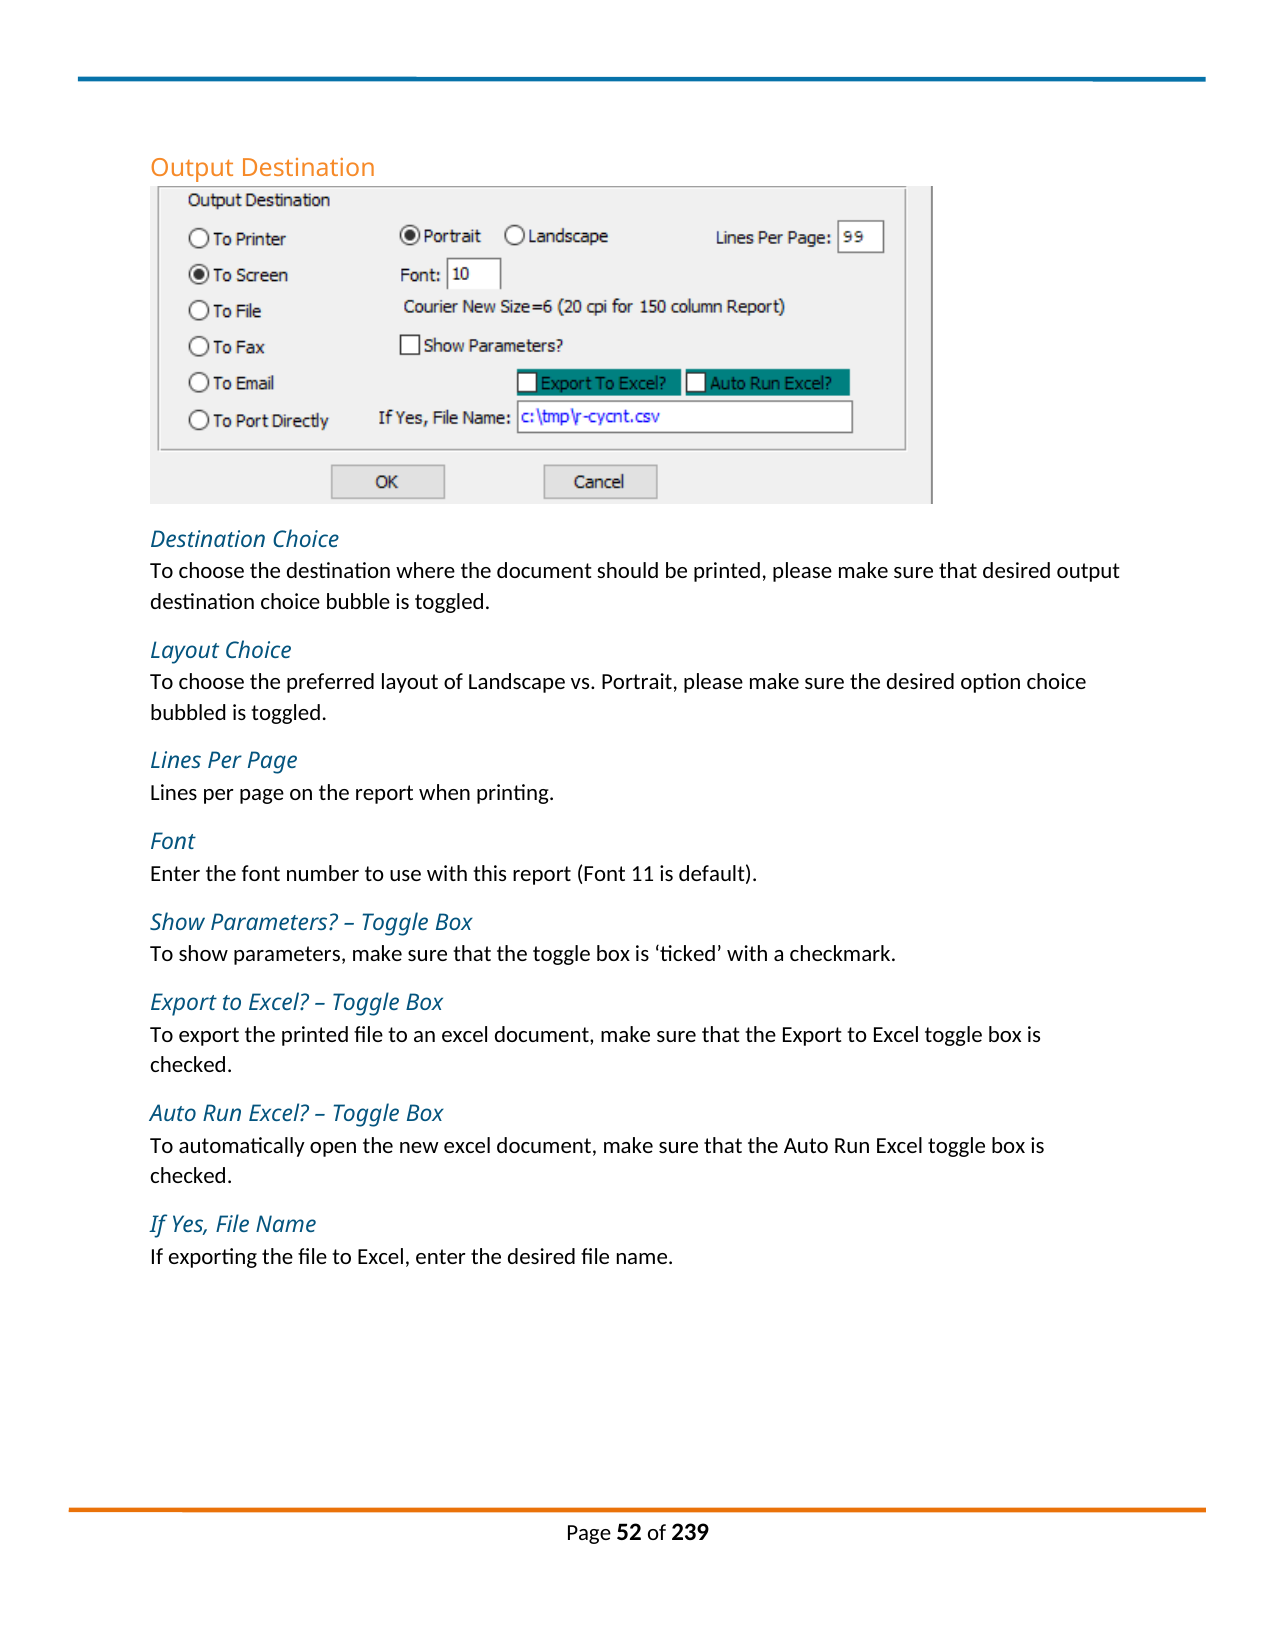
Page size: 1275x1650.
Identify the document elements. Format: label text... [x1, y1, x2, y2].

text Enter the font number to use with this report (Font 11 is default). [150, 859, 1125, 887]
subtitle Font [150, 825, 1125, 856]
subtitle Show Parameters? – Toggle Box [150, 906, 1125, 937]
text To show parameters, make sure that the toggle box is ‘ticked’ with a checkmark. [150, 939, 1125, 967]
subtitle Export to Excel? – Toggle Box [150, 986, 1125, 1018]
text To export the printed file to an excel document, make sure that the Export to Excel toggle box is checked. [150, 1020, 1125, 1078]
text To choose the destination where the document should be printed, please make sure that desired output destination choice bubble is toggled. [150, 557, 1125, 615]
text If exporting the file to Excel, enter the desired file name. [150, 1242, 1125, 1270]
subtitle Layout Choice [150, 634, 1125, 665]
subtitle Output Destination [150, 150, 1125, 184]
picture [150, 186, 933, 504]
subtitle Destination Choice [150, 523, 1125, 554]
subtitle Lines Per Page [150, 744, 1125, 776]
text To choose the preferred layout of Landscape vs. Portrait, please make sure the desired option choice bubbled is toggled. [150, 667, 1125, 726]
subtitle Auto Run Excel? – Toggle Box [150, 1097, 1125, 1128]
subtitle If Yes, File Name [150, 1208, 1125, 1239]
text Lines per page on the report when printing. [150, 778, 1125, 806]
text To automatically open the new excel document, make sure that the Auto Run Excel toggle box is checked. [150, 1131, 1125, 1189]
